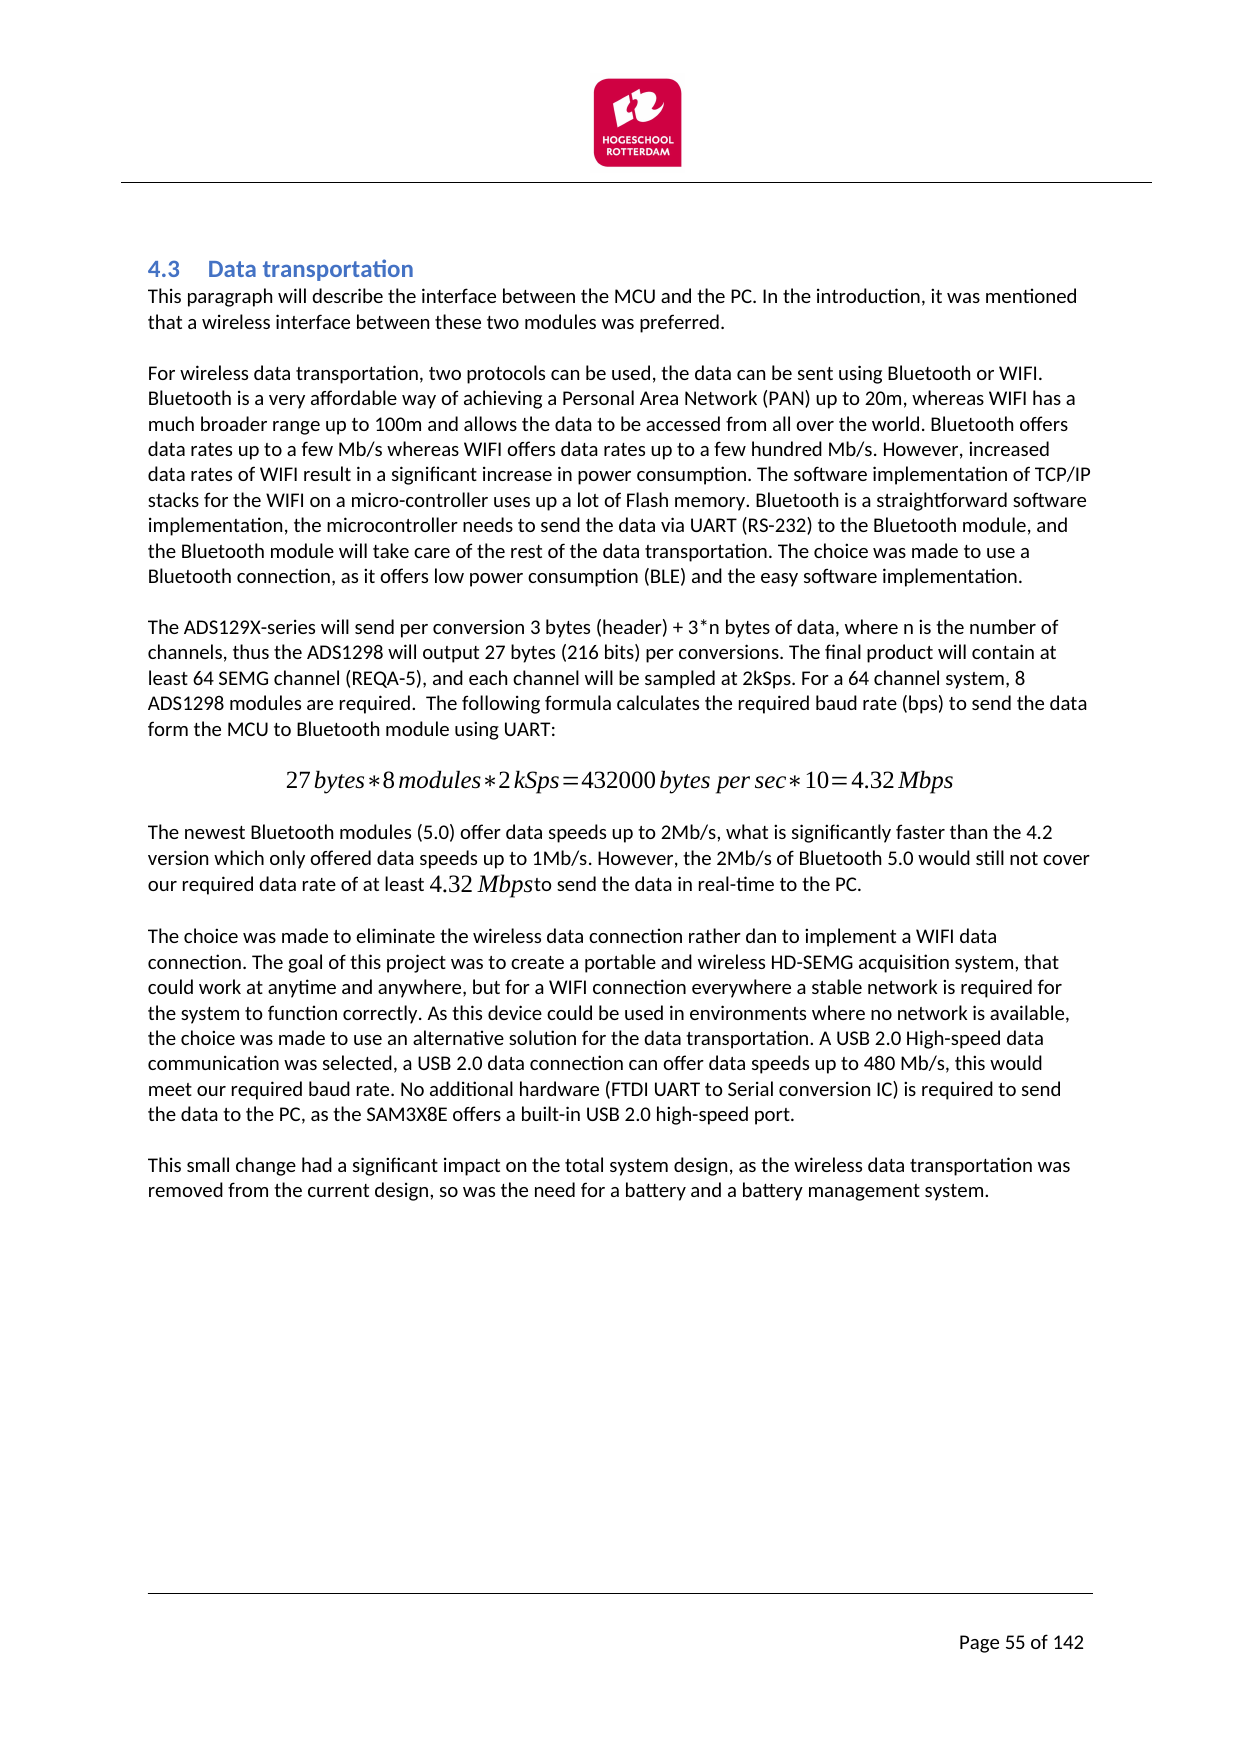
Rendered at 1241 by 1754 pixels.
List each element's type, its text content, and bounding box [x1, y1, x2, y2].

text This paragraph will describe the interface between the MCU and the PC. In the introduction, it was mentioned that a wireless interface between these two modules was preferred. [148, 284, 1093, 334]
text The newest Bluetooth modules (5.0) offer data speeds up to 2Mb/s, what is significantly faster than the 4.2 version which only offered data speeds up to 1Mb/s. However, the 2Mb/s of Bluetooth 5.0 would still not cover our required data rate of at least to send the data in real-time to the PC. [148, 819, 1093, 898]
text Bluetooth is a very affordable way of achieving a Personal Area Network (PAN) up to 20m, whereas WIFI has a much broader range up to 100m and allows the data to be accessed from all over the world. Bluetooth offers data rates up to a few Mb/s whereas WIFI offers data rates up to a few hundred Mb/s. However, increased data rates of WIFI result in a significant increase in power consumption. The software implementation of TCP/IP stacks for the WIFI on a micro-controller uses up a lot of Flash memory. Bluetooth is a straightforward software implementation, the microcontroller needs to send the data via UART (RS-232) to the Bluetooth module, and the Bluetooth module will take care of the rest of the data transportation. The choice was made to use a Bluetooth connection, as it offers low power consumption (BLE) and the easy software implementation. [148, 385, 1093, 589]
text The choice was made to eliminate the wireless data connection rather dan to implement a WIFI data connection. The goal of this project was to create a portable and wireless HD-SEMG acquisition system, that could work at anytime and anywhere, but for a WIFI connection everywhere a stable network is required for the system to function correctly. As this device could be used in environments where no network is available, the choice was made to use an alternative solution for the data transportation. A USB 2.0 High-speed data communication was selected, a USB 2.0 data connection can offer data speeds up to 480 Mb/s, this would meet our required baud rate. No additional hardware (FTDI UART to Serial conversion IC) is required to send the data to the PC, as the SAM3X8E offers a built-in USB 2.0 high-speed port. [148, 923, 1093, 1127]
text For wireless data transportation, two protocols can be used, the data can be sent using Bluetooth or WIFI. [148, 360, 1093, 385]
text This small change had a significant impact on the total system design, as the wireless data transportation was removed from the current design, so was the need for a battery and a battery management system. [148, 1152, 1093, 1203]
picture [590, 73, 685, 173]
text The ADS129X-series will send per conversion 3 bytes (header) + 3*n bytes of data, where n is the number of channels, thus the ADS1298 will output 27 bytes (216 bits) per conversions. The final product will contain at least 64 SEMG channel (REQA-5), and each channel will be sampled at 2kSps. For a 64 channel system, 8 ADS1298 modules are required. The following formula calculates the required baud rate (bps) to send the data form the MCU to Bluetooth module using UART: [148, 614, 1093, 741]
subtitle Data transportation [148, 253, 1093, 284]
